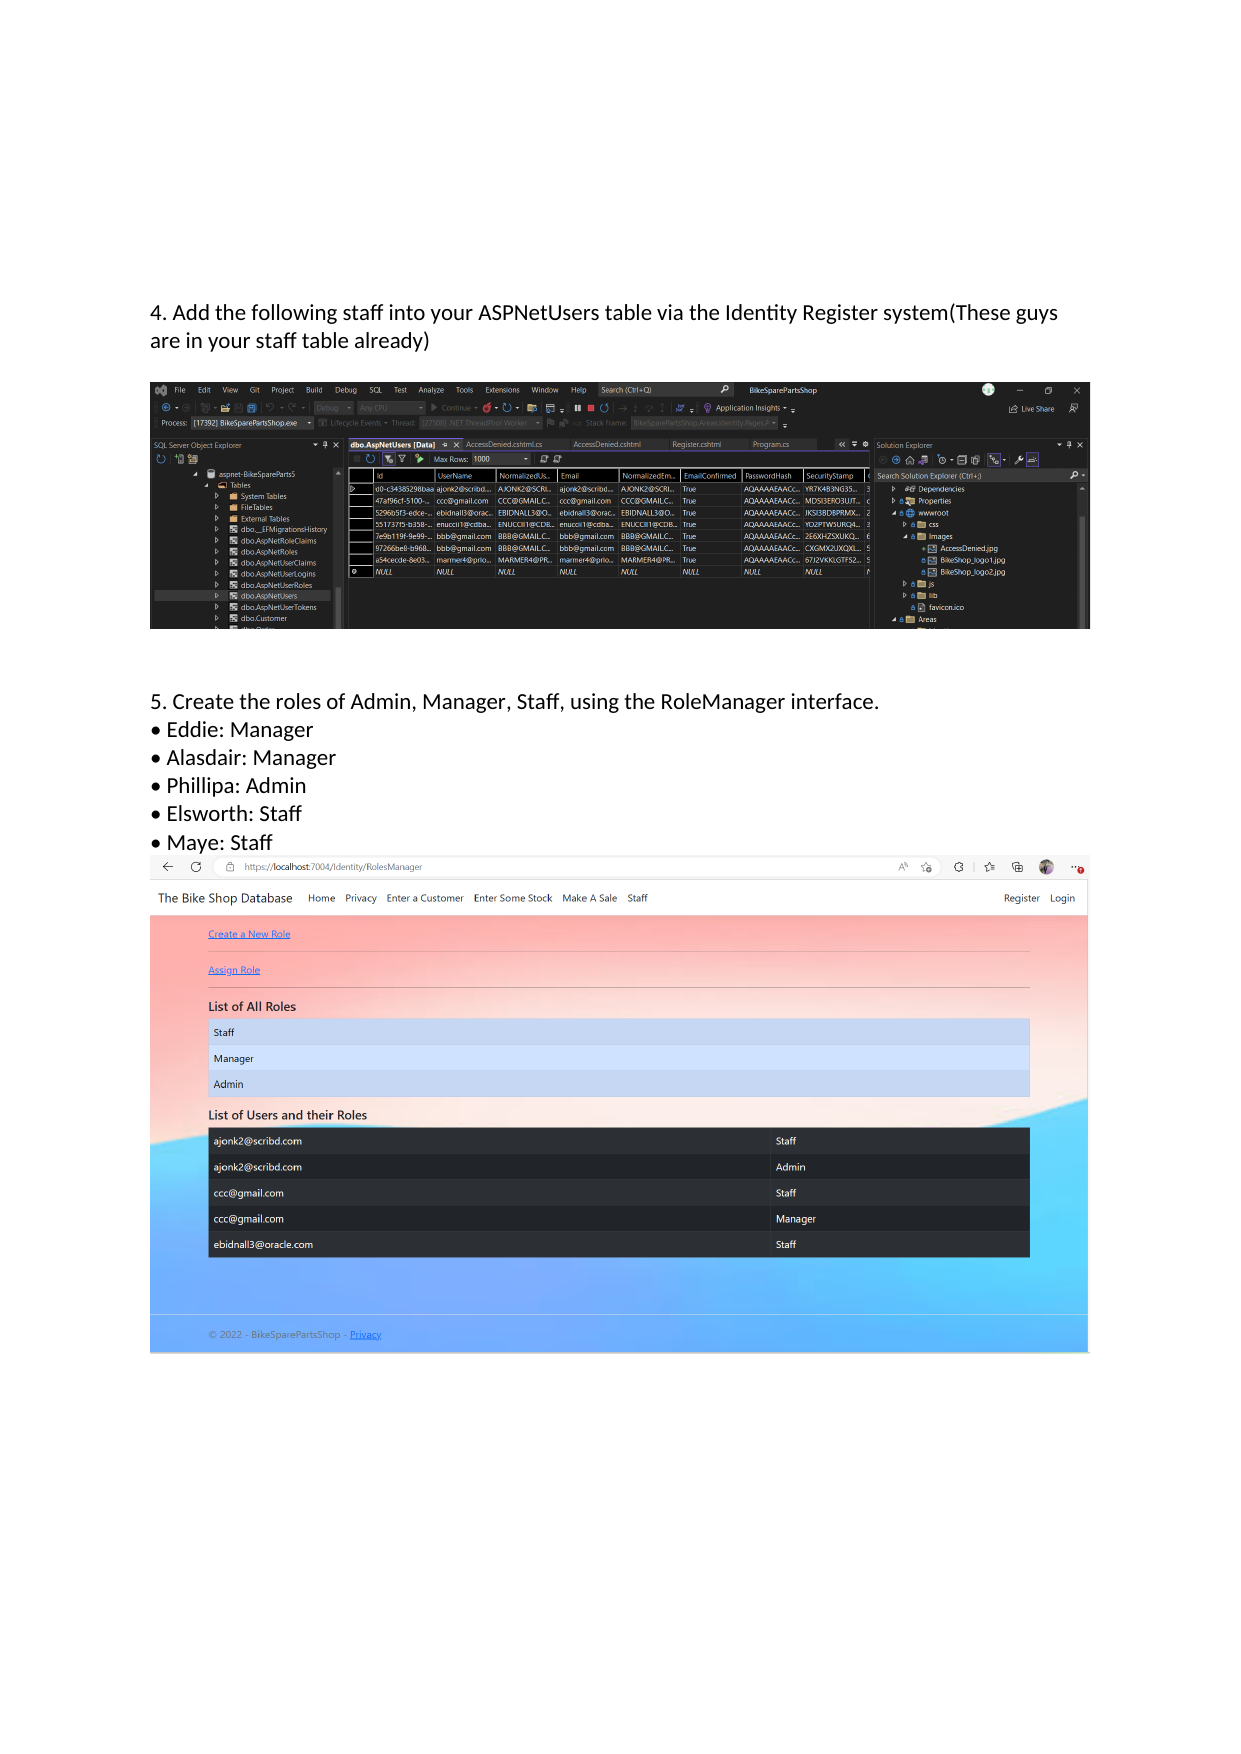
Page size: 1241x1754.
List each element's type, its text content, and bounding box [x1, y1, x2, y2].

text • Phillipa: Admin [150, 772, 1090, 799]
text • Alasdair: Manager [150, 743, 1090, 772]
text • Eddie: Manager [150, 716, 1090, 743]
text 4. Add the following staff into your ASPNetUsers table via the Identity Register system(These guys are in your staff table already) [150, 298, 1090, 354]
text • Elsworth: Staff [150, 799, 1090, 828]
picture [150, 855, 1091, 1354]
picture [150, 382, 1091, 629]
text 5. Create the roles of Admin, Manager, Staff, using the RoleManager interface. [150, 687, 1090, 716]
text • Maye: Staff [150, 828, 1090, 855]
